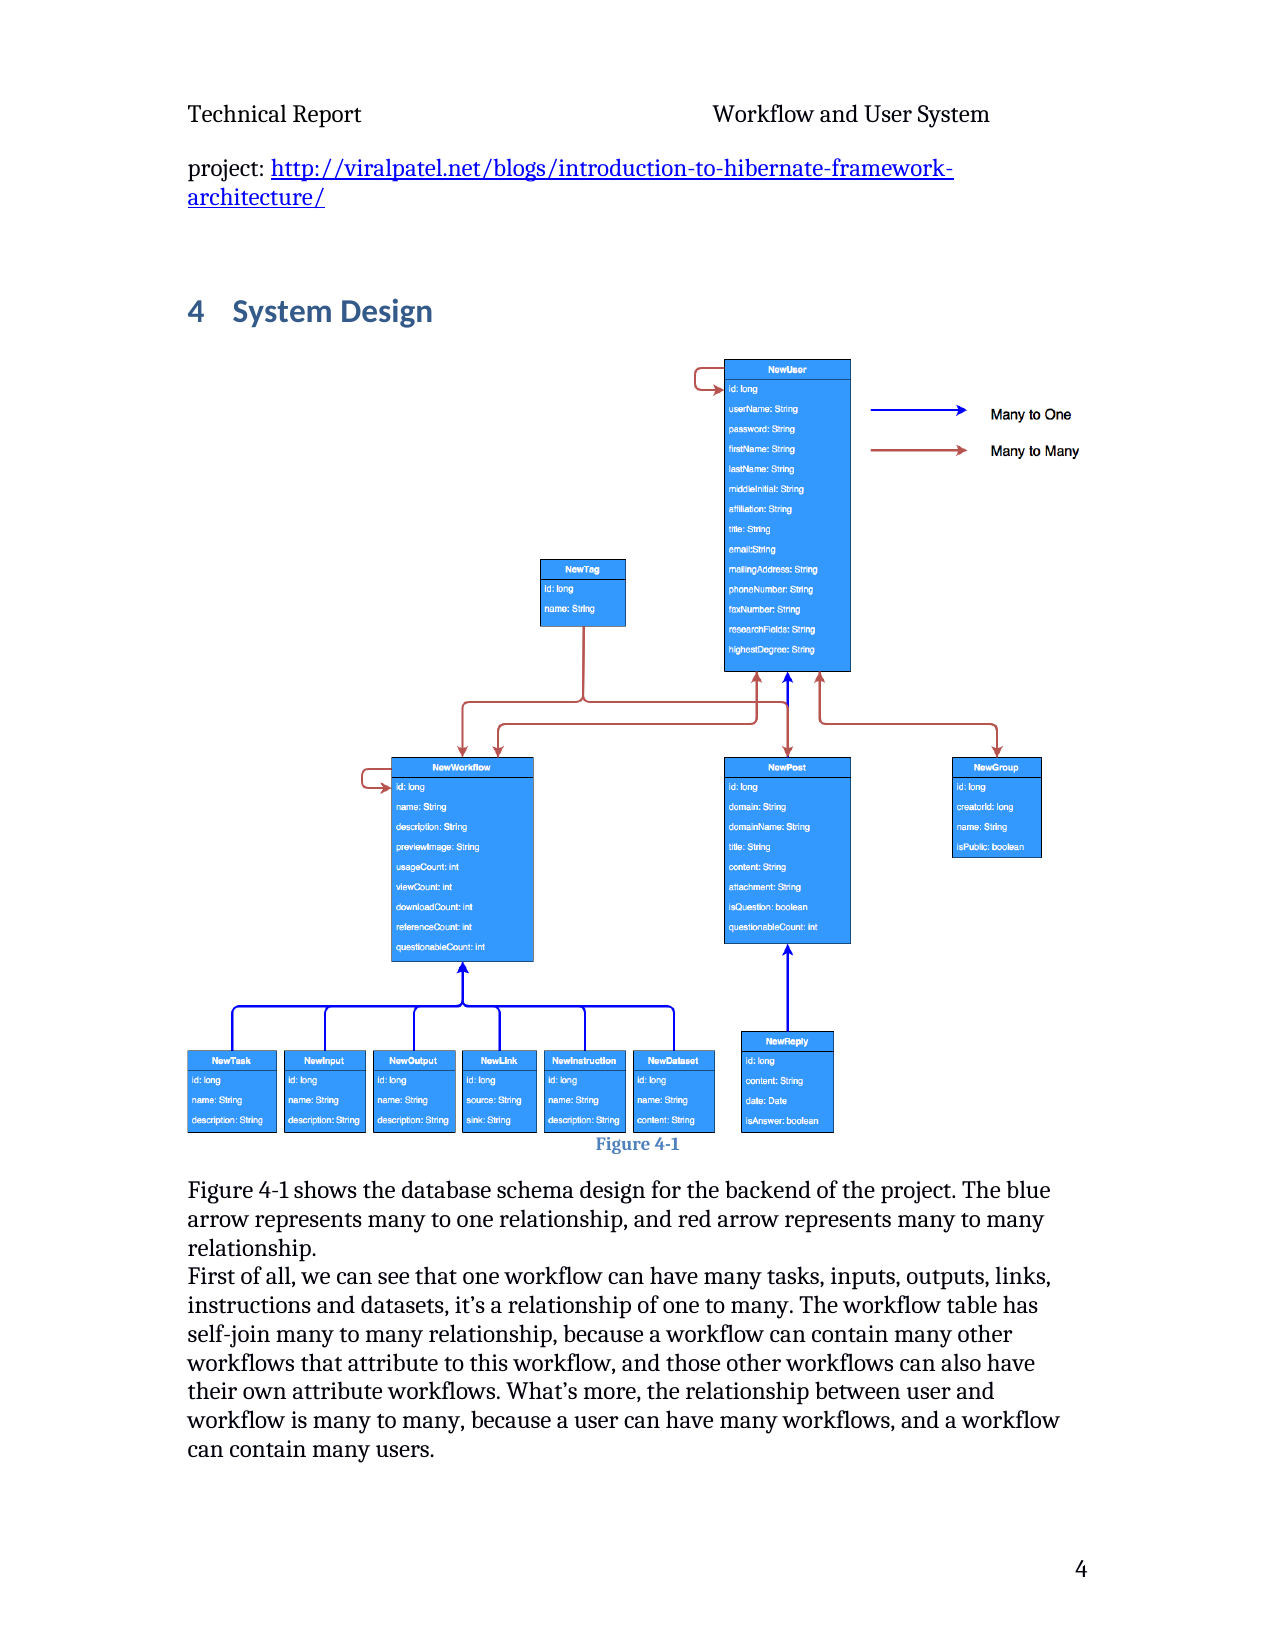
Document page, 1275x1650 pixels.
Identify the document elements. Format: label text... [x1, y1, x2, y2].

text First of all, we can see that one workflow can have many tasks, inputs, outputs, links, instructions and datasets, it’s a relationship of one to many. The workflow table has self-join many to many relationship, because a workflow can contain many other workflows that attribute to this workflow, and those other workflows can also have their own attribute workflows. What’s more, the relationship between user and workflow is many to many, because a user can have many workflows, and a workflow can contain many users. [187, 1262, 1087, 1463]
picture [187, 359, 1087, 1134]
text Figure 4-1 shows the database schema design for the backend of the project. The blue arrow represents many to one relationship, and red arrow represents many to many relationship. [187, 1176, 1087, 1262]
subtitle System Design [187, 290, 1087, 331]
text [187, 154, 1087, 211]
